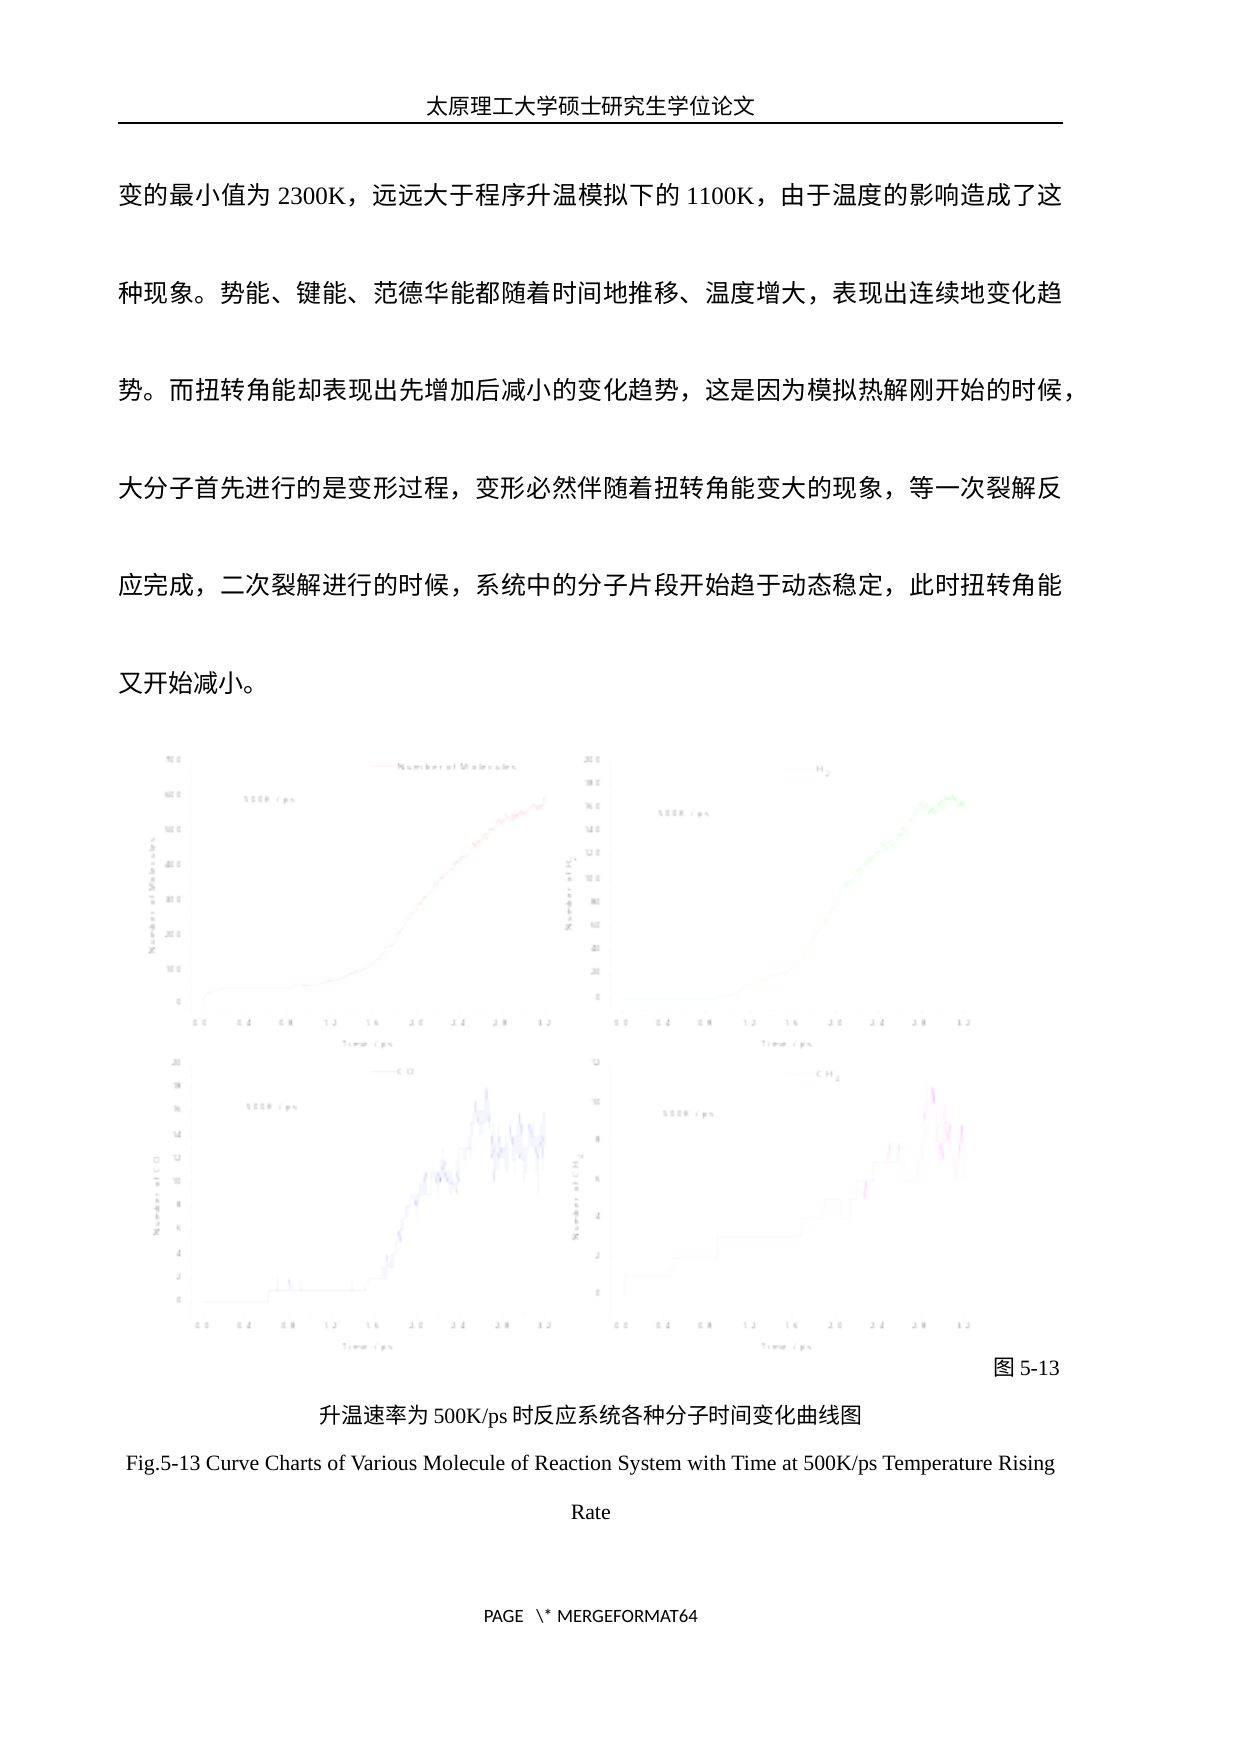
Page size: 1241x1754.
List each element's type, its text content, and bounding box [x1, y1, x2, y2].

text Fig.5-13 Curve Charts of Various Molecule of Reaction System with Time at 500K/ps Temperature Rising Rate [118, 1446, 1063, 1528]
text 图5-13 升温速率为500K/ps时反应系统各种分子时间变化曲线图 [118, 732, 1063, 1431]
